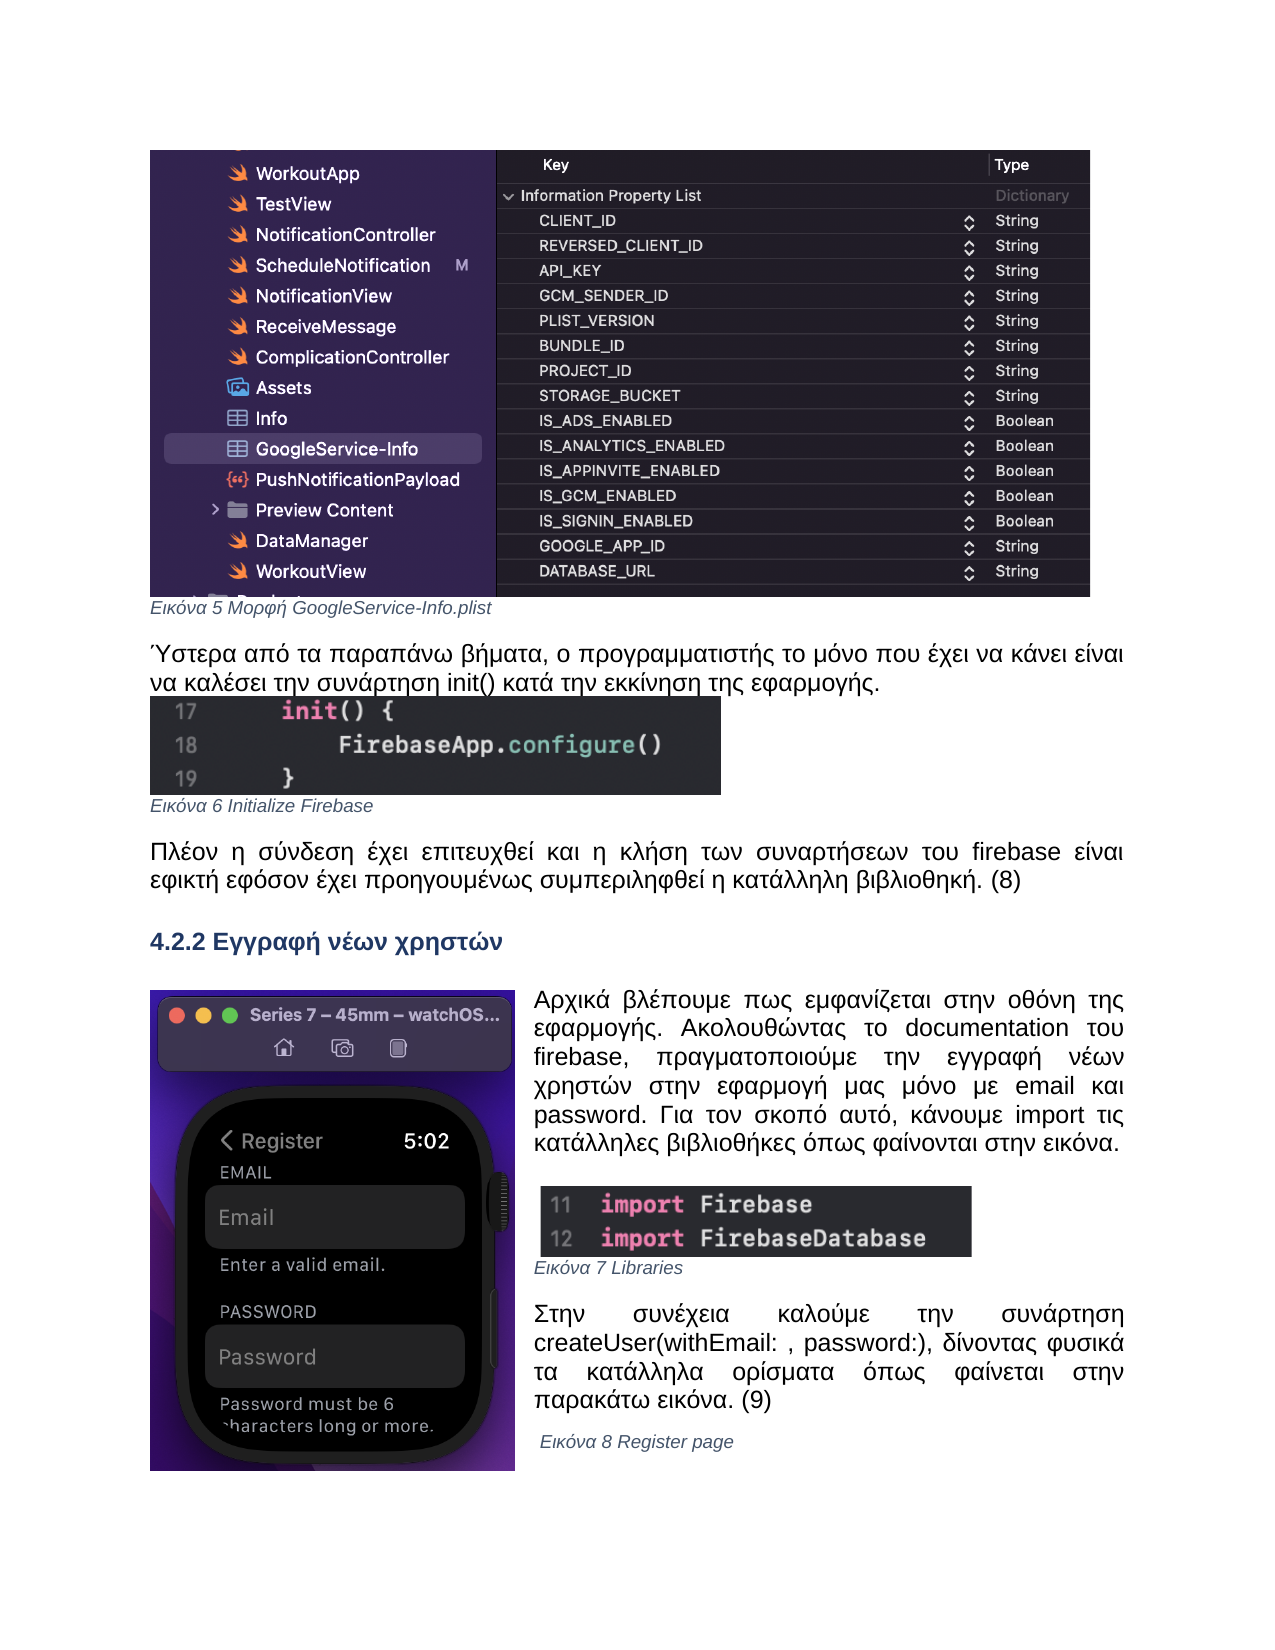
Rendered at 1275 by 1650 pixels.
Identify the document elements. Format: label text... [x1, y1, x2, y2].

text Ύστερα από τα παραπάνω βήματα, ο προγραμματιστής το μόνο που έχει να κάνει είναι να καλέσει την συνάρτηση init() κατά την εκκίνηση της εφαρμογής. [150, 639, 1125, 696]
text Πλέον η σύνδεση έχει επιτευχθεί και η κλήση των συναρτήσεων του firebase είναι εφικτή εφόσον έχει προηγουμένως συμπεριληφθεί η κατάλληλη βιβλιοθηκή. [150, 837, 1125, 894]
subtitle 4.2.2 Εγγραφή νέων χρηστών [150, 927, 1125, 956]
text Αρχικά βλέπουμε πως εμφανίζεται στην οθόνη της εφαρμογής. Ακολουθώντας το documentation του firebase, πραγματοποιούμε την εγγραφή νέων χρηστών στην εφαρμογή μας μόνο με email και password. Για τον σκοπό αυτό, κάνουμε import τις κατάλληλες βιβλιοθήκες όπως φαίνονται στην εικόνα. [150, 985, 1125, 1157]
picture [540, 1186, 972, 1257]
text Στην συνέχεια καλούμε την συνάρτηση createUser(withEmail: , password:), δίνοντας φυσικά τα κατάλληλα ορίσματα όπως φαίνεται στην παρακάτω εικόνα. [515, 1299, 1125, 1414]
picture [150, 990, 515, 1471]
picture [150, 696, 721, 795]
picture [150, 150, 1091, 597]
